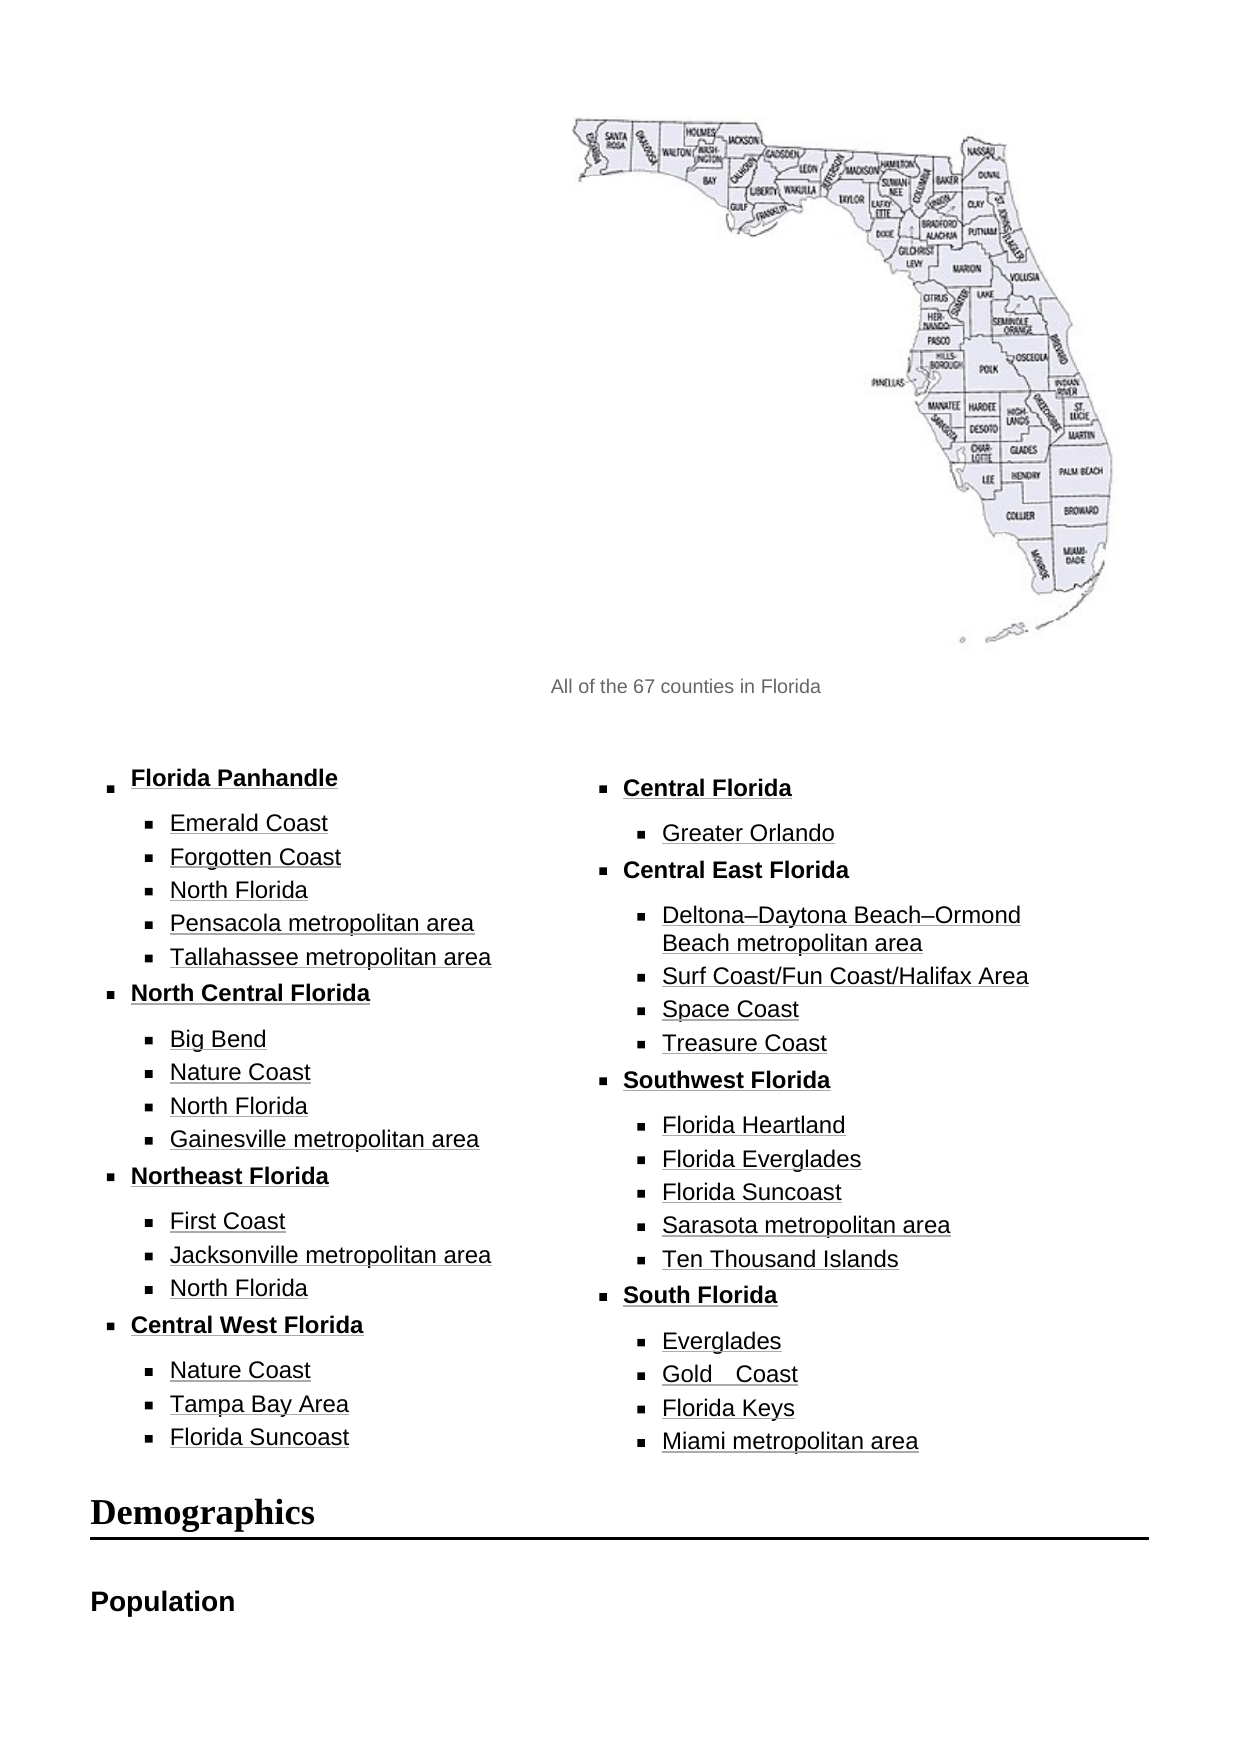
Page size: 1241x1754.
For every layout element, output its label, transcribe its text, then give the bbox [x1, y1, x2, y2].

subtitle Southwest Florida [623, 1066, 1178, 1093]
text Deltona–Daytona Beach–Ormond Beach metropolitan area [662, 901, 1088, 956]
subtitle Northeast Florida [131, 1162, 501, 1189]
subtitle Demographics [90, 1491, 1178, 1533]
text First Coast [169, 1207, 501, 1235]
text Greater Orlando [662, 819, 1178, 847]
text Treasure Coast [662, 1029, 1178, 1057]
subtitle South Florida [623, 1281, 1178, 1309]
subtitle North Central Florida [131, 979, 501, 1007]
text Gainesville metropolitan area [169, 1125, 501, 1153]
subtitle Central West Florida [131, 1311, 501, 1338]
subtitle Central East Florida [623, 856, 1178, 883]
text Nature Coast Tampa Bay Area Florida Suncoast [169, 1356, 383, 1451]
text Surf Coast/Fun Coast/Halifax Area Space Coast [662, 962, 1088, 1023]
text Sarasota metropolitan area Ten Thousand Islands [662, 1211, 991, 1272]
text Miami metropolitan area [662, 1427, 1178, 1455]
picture [571, 116, 1121, 651]
subtitle Population [90, 1585, 1178, 1617]
text Everglades Gold Coast Florida Keys [662, 1327, 798, 1384]
text Jacksonville metropolitan area North Florida [169, 1241, 501, 1302]
subtitle Central Florida [623, 773, 1178, 801]
subtitle Florida Panhandle [131, 763, 501, 791]
text Emerald Coast Forgotten Coast North Florida [169, 809, 383, 903]
text Florida Heartland Florida Everglades Florida Suncoast [662, 1111, 917, 1205]
text All of the 67 counties in Florida [551, 674, 1178, 697]
text Big Bend Nature Coast North Florida [169, 1025, 337, 1119]
text Everglades Gold Coast Florida Keys [662, 1386, 798, 1421]
text Pensacola metropolitan area Tallahassee metropolitan area [169, 909, 501, 970]
